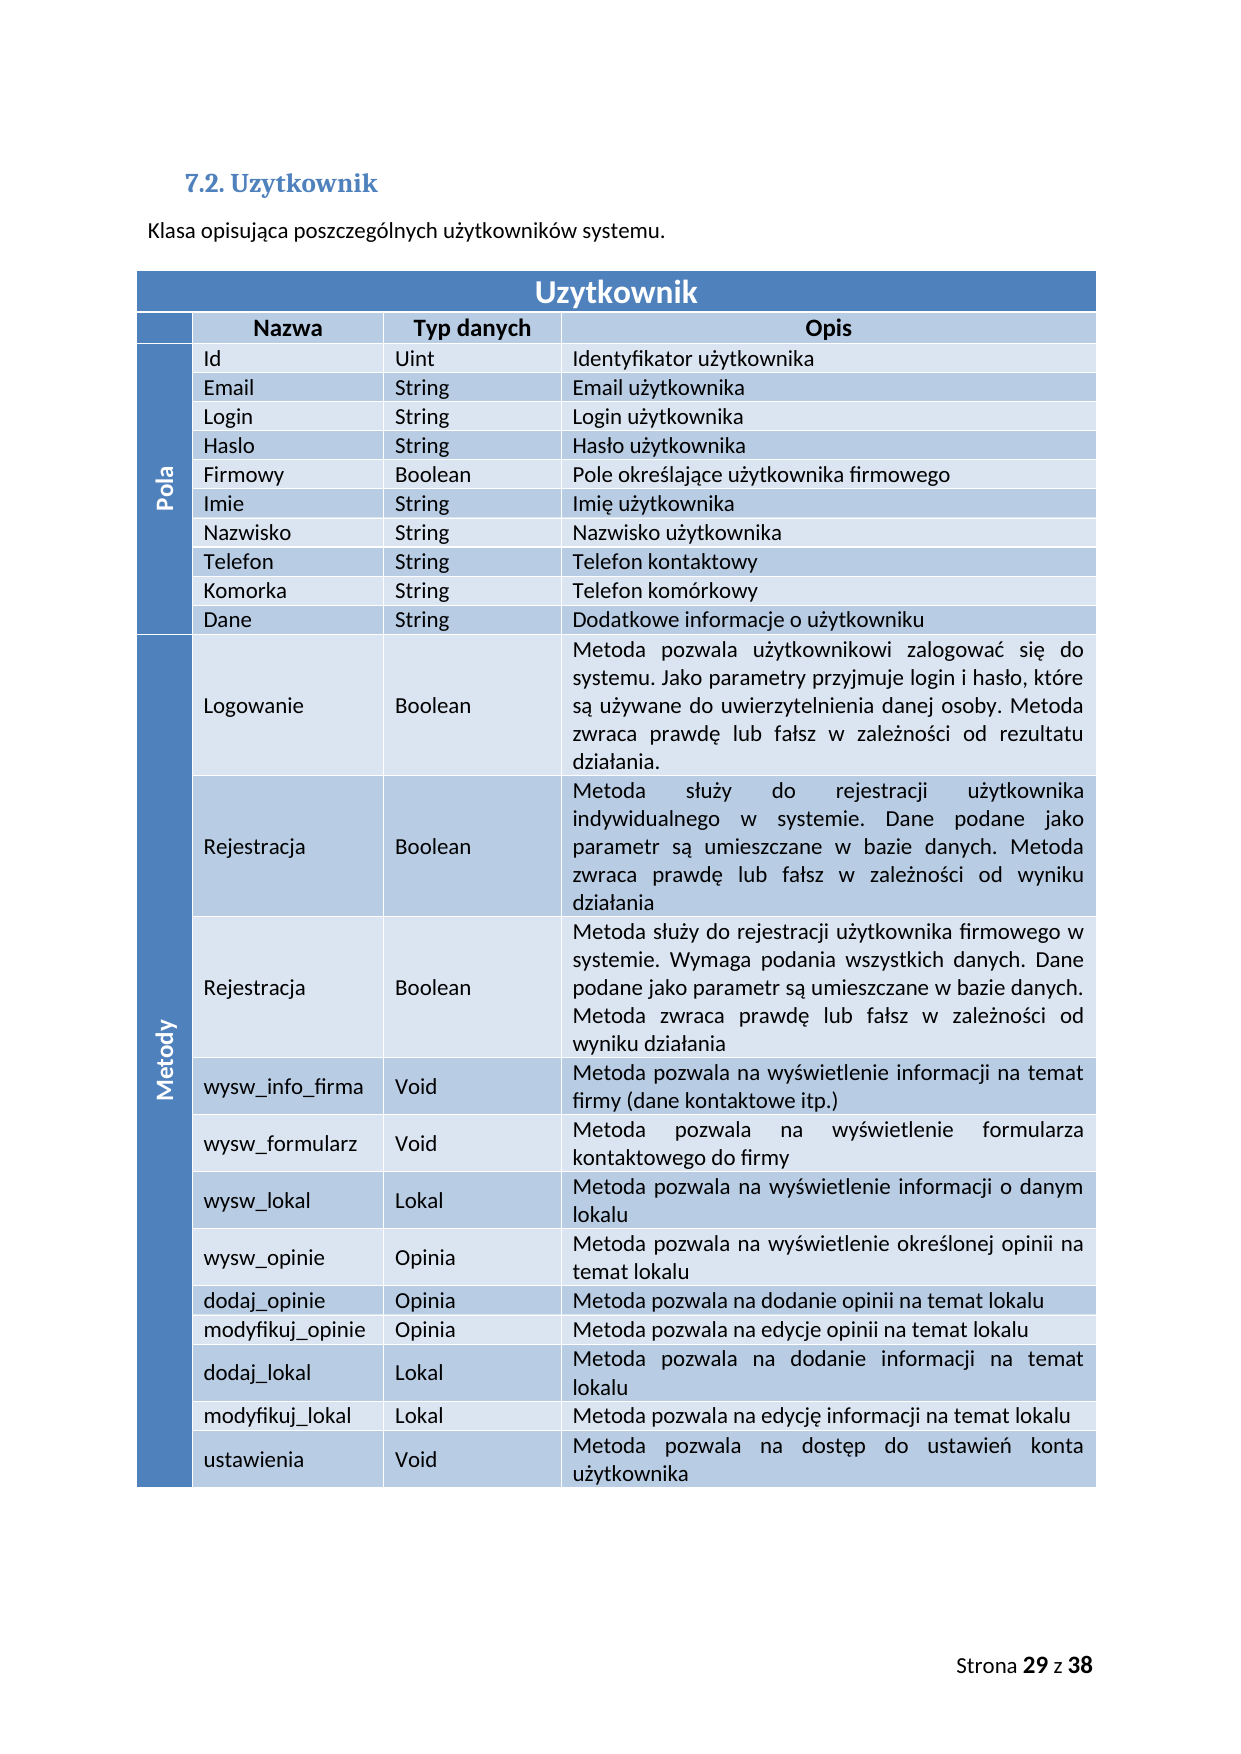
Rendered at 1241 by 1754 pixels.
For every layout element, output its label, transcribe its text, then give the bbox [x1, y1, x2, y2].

table_cell Metoda pozwala użytkownikowi zalogować się do systemu. Jako parametry przyjmuje login i hasło, które są używane do uwierzytelnienia danej osoby. Metoda zwraca prawdę lub fałsz w zależności od rezultatu działania. [562, 635, 1096, 775]
table_cell Email [193, 373, 383, 401]
table_cell Boolean [384, 917, 561, 1057]
table_cell wysw_info_firma [193, 1058, 383, 1114]
table_cell Metoda pozwala na wyświetlenie formularza kontaktowego do firmy [562, 1115, 1096, 1171]
table_cell Opinia [384, 1229, 561, 1285]
table_cell Metoda pozwala na wyświetlenie określonej opinii na temat lokalu [562, 1229, 1096, 1285]
table_cell Rejestracja [193, 917, 383, 1057]
table_cell Metody [137, 635, 192, 1487]
table_cell Typ danych [384, 313, 561, 343]
table_cell Lokal [384, 1345, 561, 1401]
table_cell Pola [137, 344, 192, 634]
subtitle Uzytkownik [185, 168, 1093, 199]
table_cell Rejestracja [193, 776, 383, 916]
table_cell String [384, 548, 561, 576]
table_cell Login [193, 402, 383, 430]
table_cell Metoda służy do rejestracji użytkownika indywidualnego w systemie. Dane podane jako parametr są umieszczane w bazie danych. Metoda zwraca prawdę lub fałsz w zależności od wyniku działania [562, 776, 1096, 916]
table_cell Identyfikator użytkownika [562, 344, 1096, 372]
table_cell Uint [384, 344, 561, 372]
table_cell Firmowy [193, 460, 383, 488]
table_cell Metoda pozwala na dostęp do ustawień konta użytkownika [562, 1431, 1096, 1487]
table_cell Imie [193, 489, 383, 517]
table_cell Telefon kontaktowy [562, 548, 1096, 576]
table_cell Metoda pozwala na wyświetlenie informacji na temat firmy (dane kontaktowe itp.) [562, 1058, 1096, 1114]
table_cell wysw_lokal [193, 1172, 383, 1228]
table_cell Nazwisko [193, 519, 383, 546]
table_cell Void [384, 1115, 561, 1171]
table_cell Pole określające użytkownika firmowego [562, 460, 1096, 488]
table_cell Id [193, 344, 383, 372]
table_cell String [384, 373, 561, 401]
table_cell Imię użytkownika [562, 489, 1096, 517]
table_cell Boolean [384, 635, 561, 775]
table_cell Lokal [384, 1172, 561, 1228]
table_cell ustawienia [193, 1431, 383, 1487]
table_cell String [384, 431, 561, 459]
table_cell [137, 313, 192, 343]
table_cell String [384, 489, 561, 517]
table_cell Opinia [384, 1286, 561, 1314]
table_cell Hasło użytkownika [562, 431, 1096, 459]
table_cell Telefon [193, 548, 383, 576]
table_cell Metoda pozwala na edycję informacji na temat lokalu [562, 1402, 1096, 1430]
table_cell String [384, 519, 561, 546]
table_cell Email użytkownika [562, 373, 1096, 401]
table_cell Opis [562, 313, 1096, 343]
table_cell Haslo [193, 431, 383, 459]
table_cell Lokal [384, 1402, 561, 1430]
table_cell Boolean [384, 460, 561, 488]
table_cell Dodatkowe informacje o użytkowniku [562, 606, 1096, 634]
table_cell String [384, 402, 561, 430]
table_cell Opinia [384, 1316, 561, 1343]
table_cell Login użytkownika [562, 402, 1096, 430]
table_cell Telefon komórkowy [562, 577, 1096, 604]
table_cell String [384, 577, 561, 604]
table_cell Void [384, 1431, 561, 1487]
table_cell Metoda pozwala na dodanie opinii na temat lokalu [562, 1286, 1096, 1314]
table_cell String [384, 606, 561, 634]
table_cell Metoda pozwala na wyświetlenie informacji o danym lokalu [562, 1172, 1096, 1228]
table_cell Metoda służy do rejestracji użytkownika firmowego w systemie. Wymaga podania wszystkich danych. Dane podane jako parametr są umieszczane w bazie danych. Metoda zwraca prawdę lub fałsz w zależności od wyniku działania [562, 917, 1096, 1057]
table_cell Metoda pozwala na edycje opinii na temat lokalu [562, 1316, 1096, 1343]
table_cell Metoda pozwala na dodanie informacji na temat lokalu [562, 1345, 1096, 1401]
table_cell dodaj_opinie [193, 1286, 383, 1314]
table_cell Dane [193, 606, 383, 634]
table_header Uzytkownik [137, 271, 1096, 311]
table_cell wysw_opinie [193, 1229, 383, 1285]
table_cell Komorka [193, 577, 383, 604]
text Klasa opisująca poszczególnych użytkowników systemu. [148, 217, 1093, 245]
table_cell Nazwa [193, 313, 383, 343]
table_cell modyfikuj_opinie [193, 1316, 383, 1343]
table_cell wysw_formularz [193, 1115, 383, 1171]
table_cell dodaj_lokal [193, 1345, 383, 1401]
table_cell modyfikuj_lokal [193, 1402, 383, 1430]
table_cell Boolean [384, 776, 561, 916]
table_cell Logowanie [193, 635, 383, 775]
table_cell Void [384, 1058, 561, 1114]
table_cell Nazwisko użytkownika [562, 519, 1096, 546]
